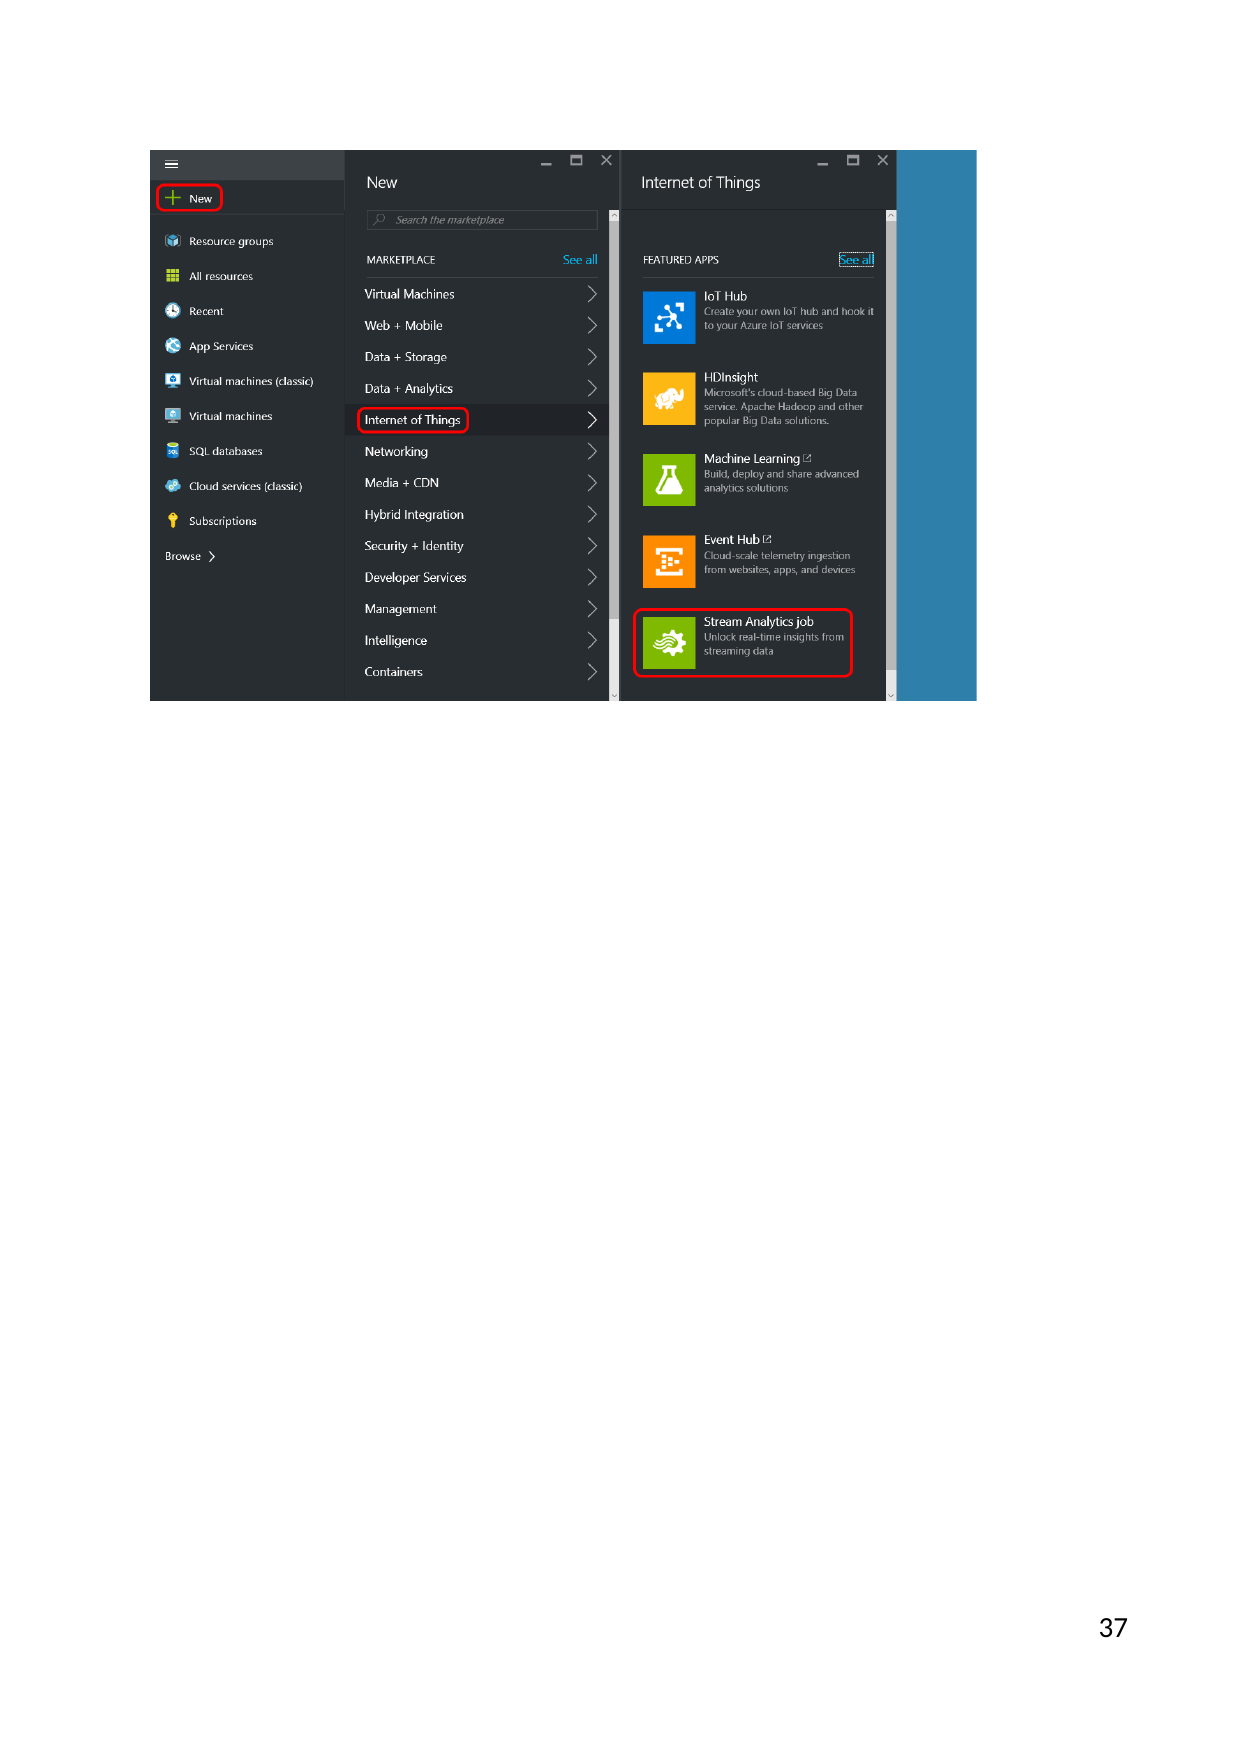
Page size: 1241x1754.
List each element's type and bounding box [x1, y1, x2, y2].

picture [150, 150, 977, 701]
